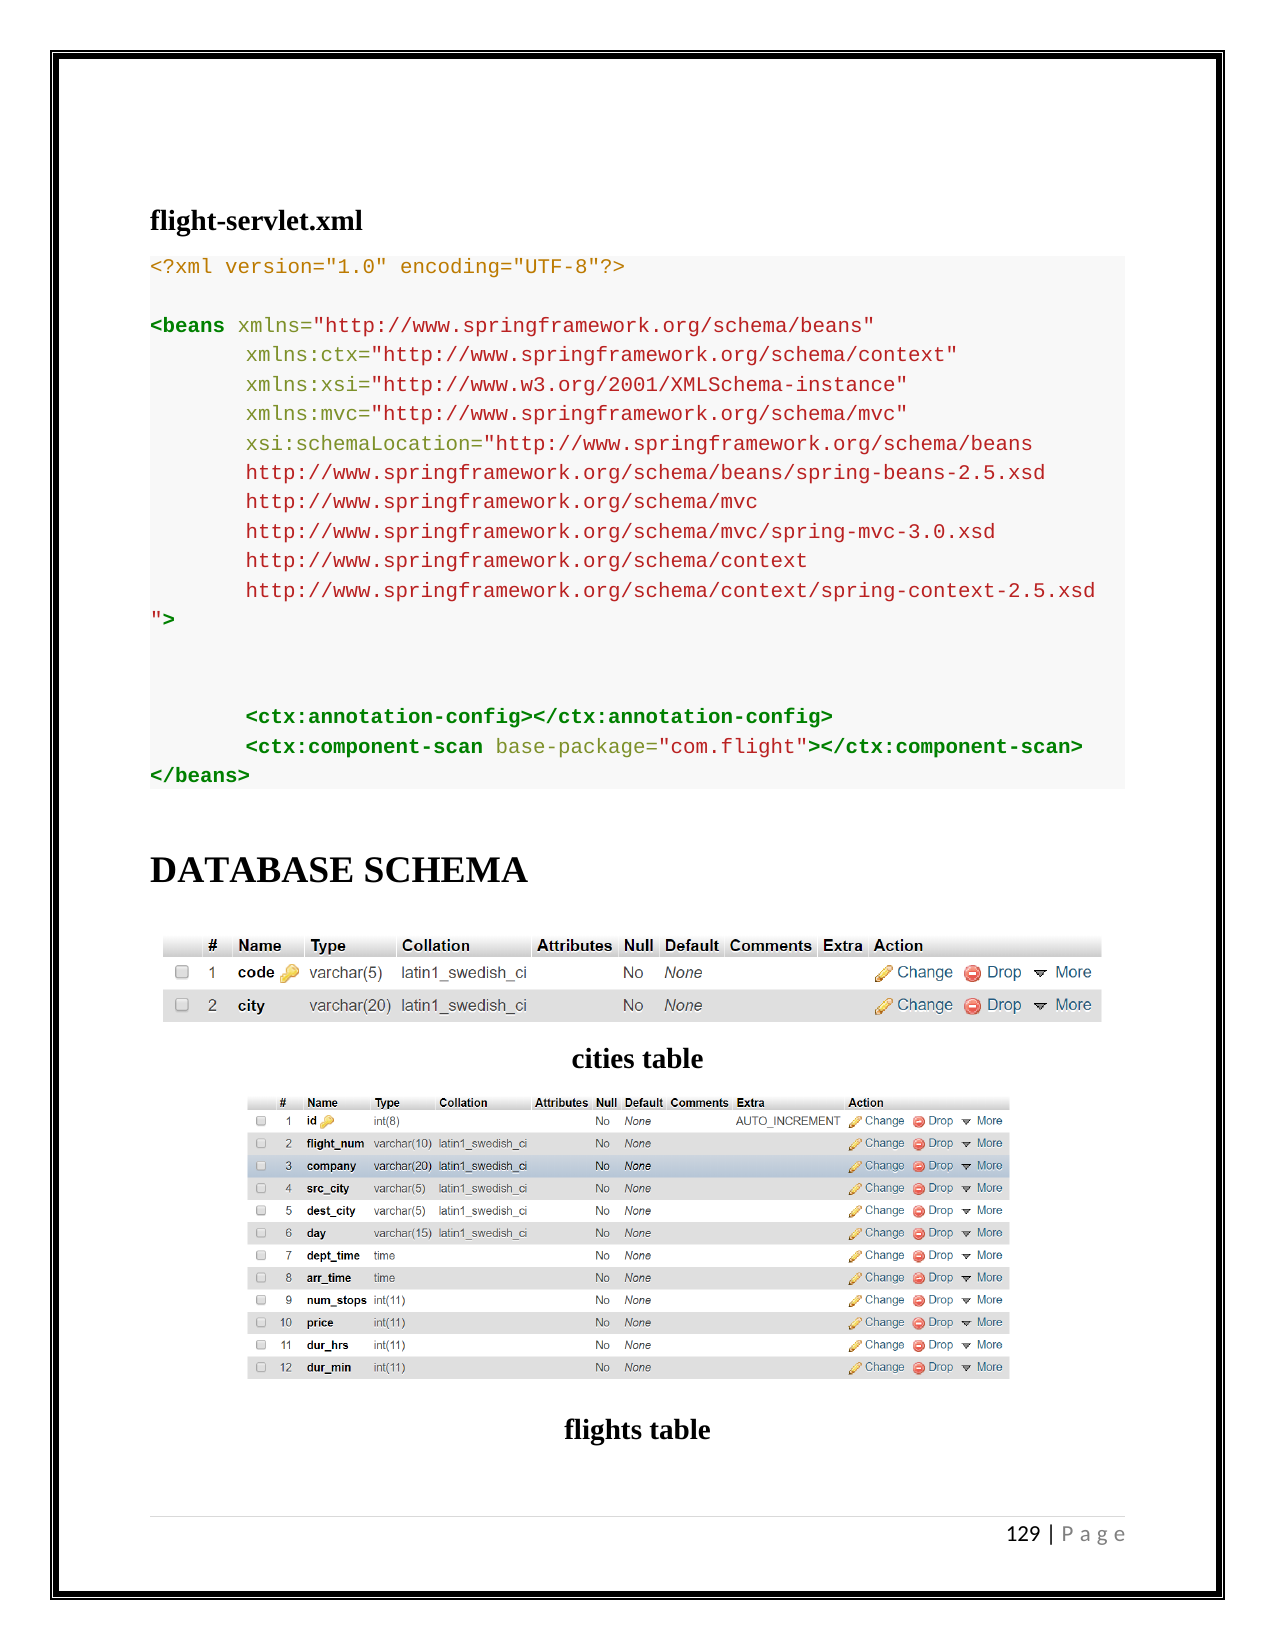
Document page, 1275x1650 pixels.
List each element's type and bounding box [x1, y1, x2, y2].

picture [161, 930, 1124, 1041]
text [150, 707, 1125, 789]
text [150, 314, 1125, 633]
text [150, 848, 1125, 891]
picture [246, 1087, 1018, 1388]
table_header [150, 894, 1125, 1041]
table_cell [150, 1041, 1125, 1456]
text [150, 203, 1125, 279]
